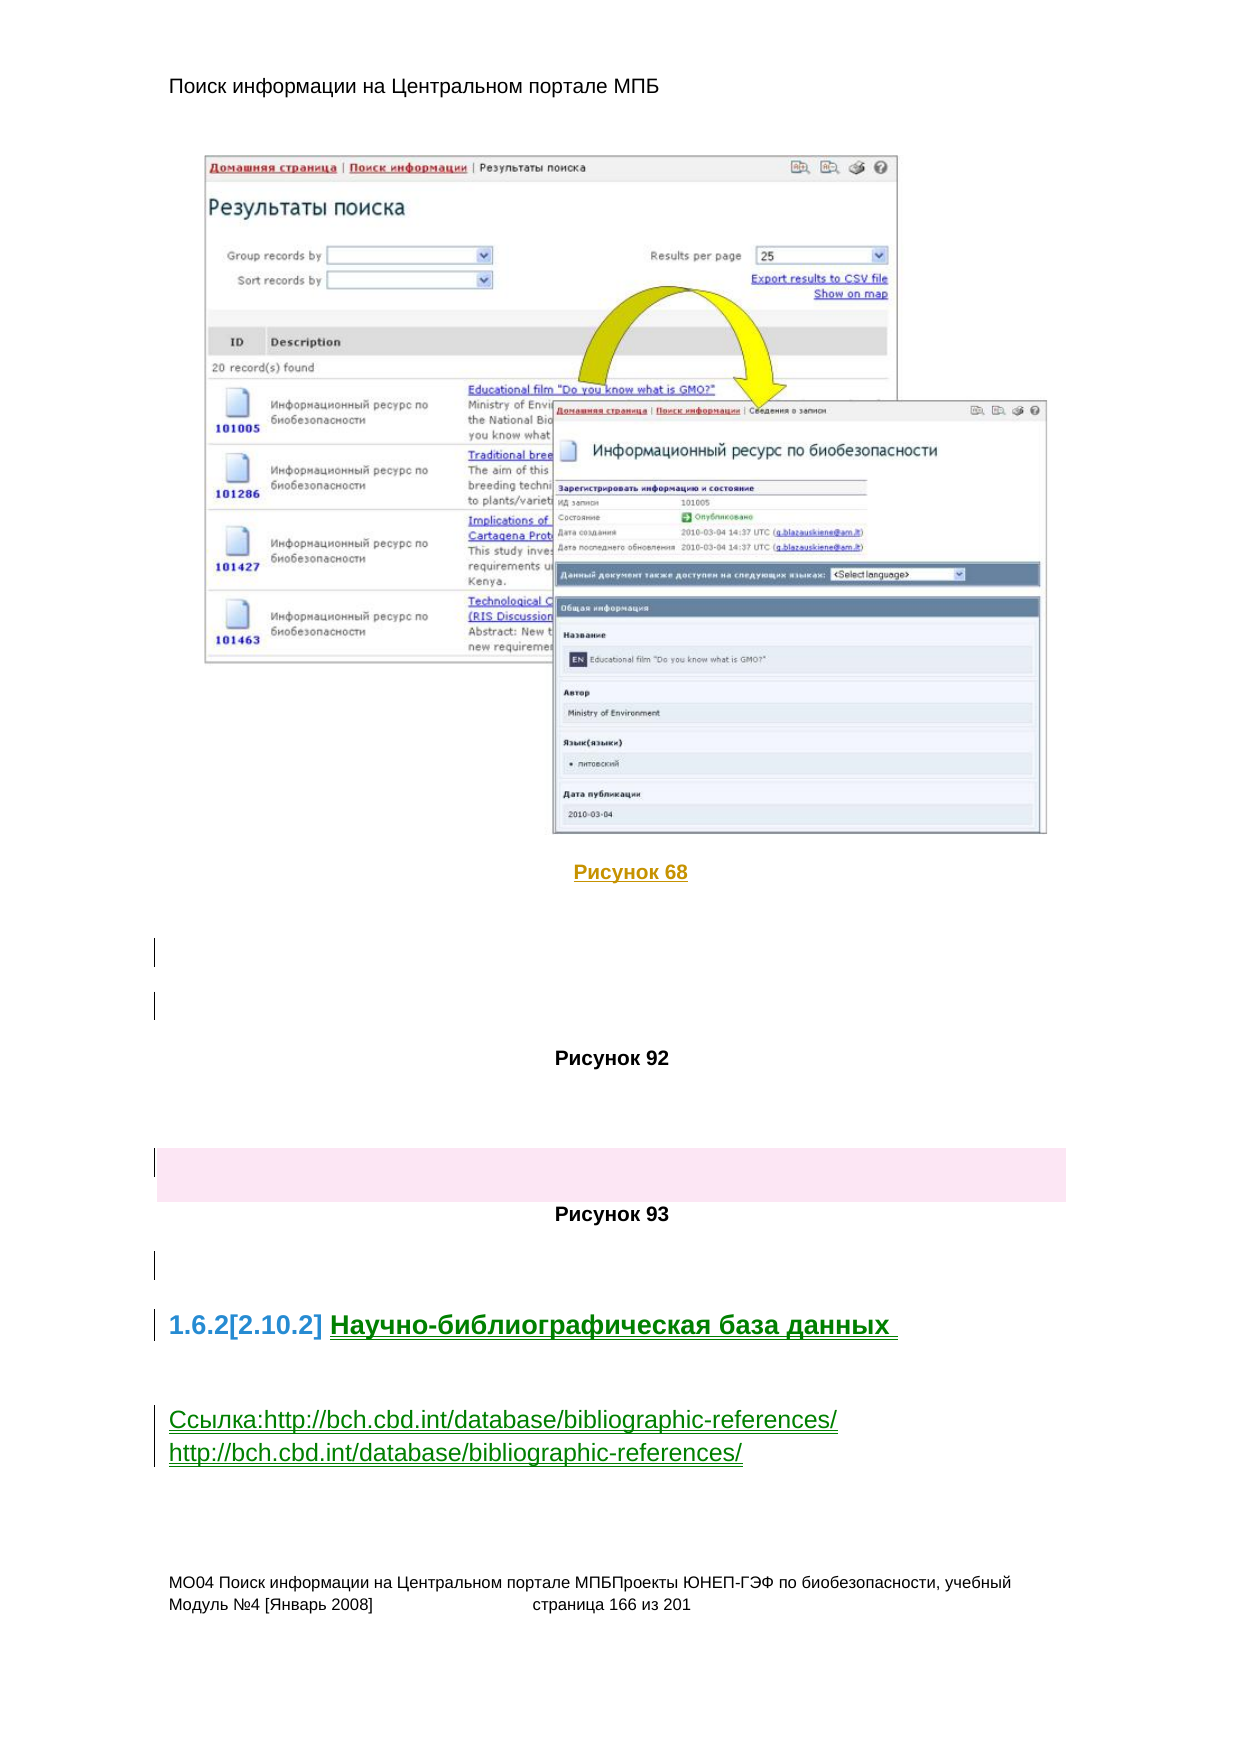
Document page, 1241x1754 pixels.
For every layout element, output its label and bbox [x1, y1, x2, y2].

table_header [158, 148, 1066, 1046]
table_cell [158, 1202, 1066, 1251]
table_cell [158, 1046, 1066, 1094]
picture [204, 155, 1048, 835]
